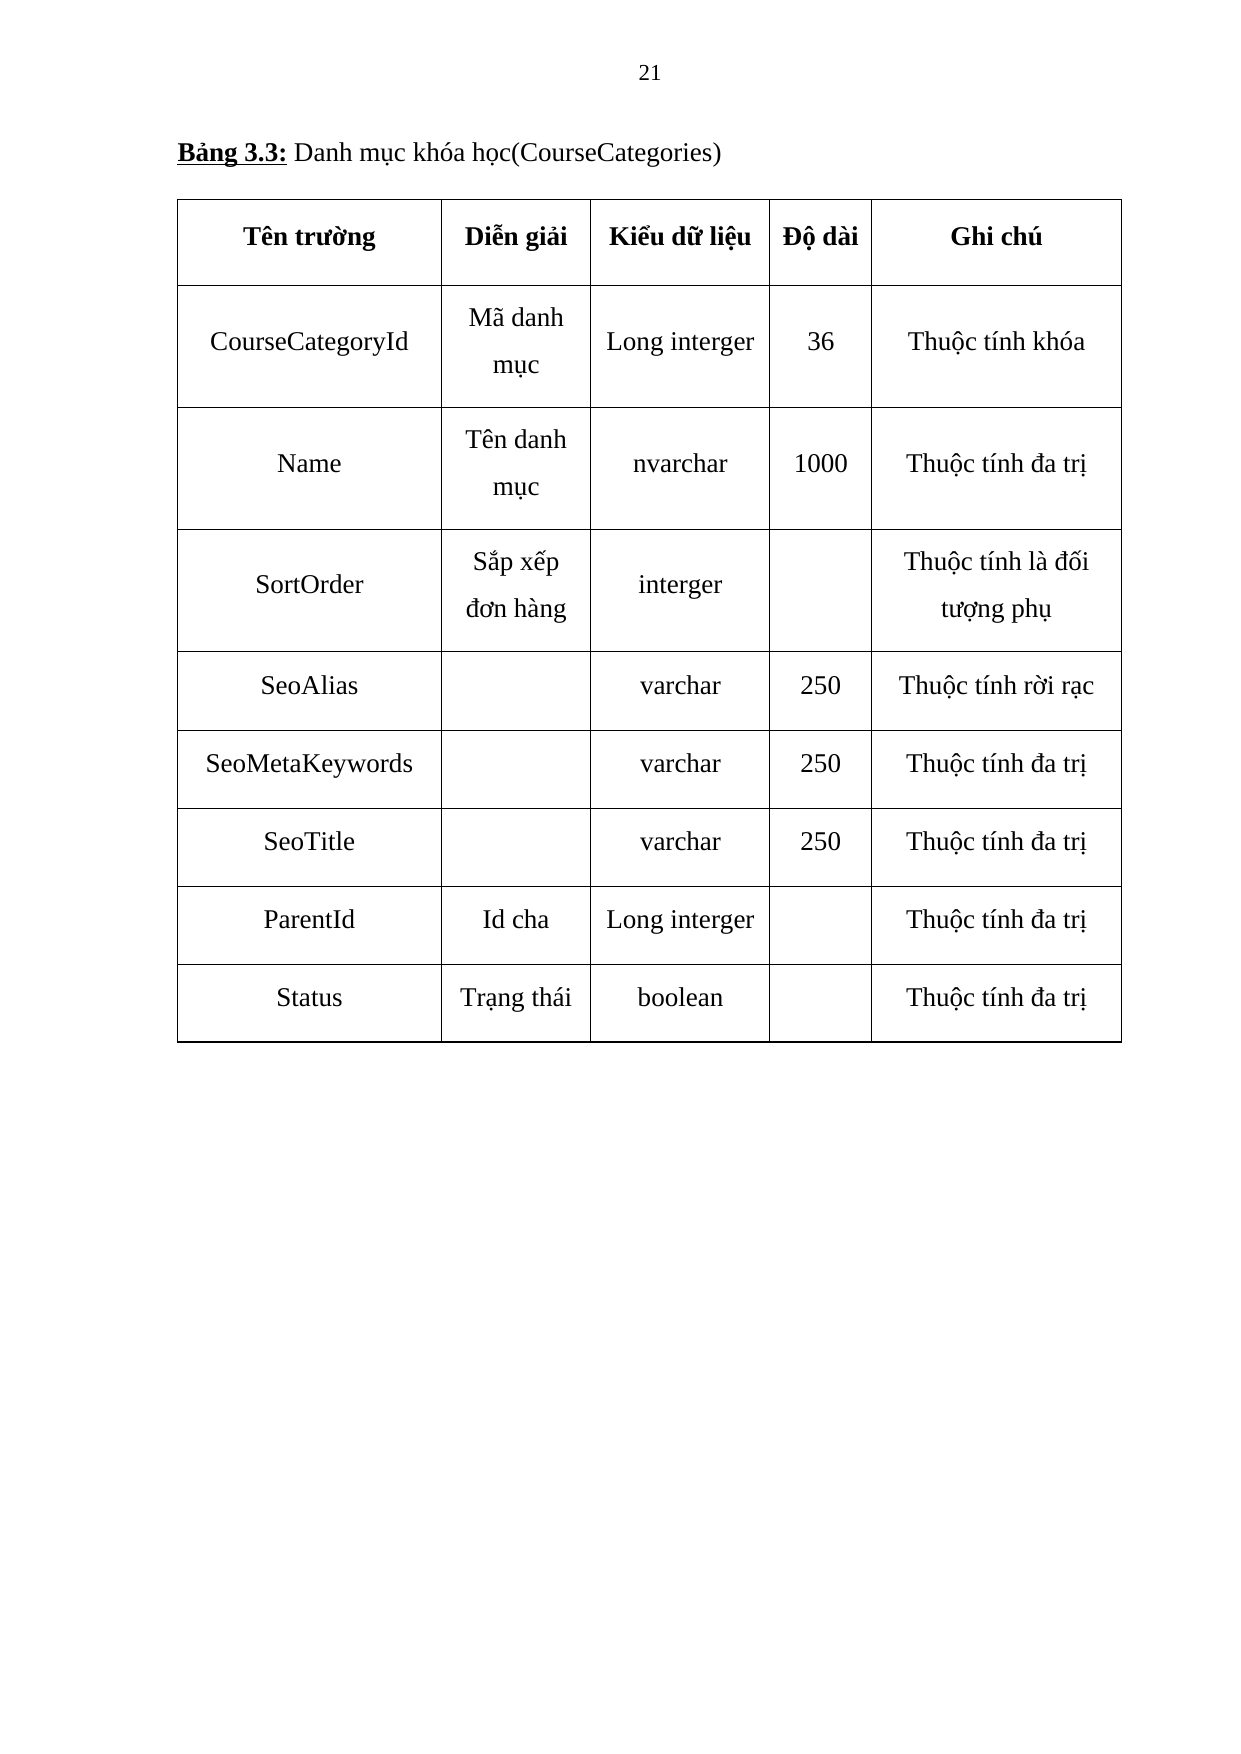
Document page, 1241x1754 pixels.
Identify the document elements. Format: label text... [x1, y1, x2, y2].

table_cell Trạng thái [442, 965, 590, 1041]
table_cell SeoMetaKeywords [178, 731, 441, 808]
table_cell Status [178, 965, 441, 1041]
table_cell [770, 530, 871, 651]
table_cell 250 [770, 809, 871, 886]
table_cell ParentId [178, 887, 441, 964]
table_cell [442, 731, 590, 808]
table_cell varchar [591, 652, 769, 730]
table_cell varchar [591, 809, 769, 886]
table_cell [442, 809, 590, 886]
table_cell Long interger [591, 887, 769, 964]
table_cell Thuộc tính đa trị [872, 809, 1121, 886]
table_cell Name [178, 408, 441, 529]
table_cell [770, 965, 871, 1041]
table_cell 250 [770, 652, 871, 730]
table_cell 1000 [770, 408, 871, 529]
table_cell Thuộc tính rời rạc [872, 652, 1121, 730]
table_cell SortOrder [178, 530, 441, 651]
table_header Tên trường [178, 200, 441, 285]
table_cell Thuộc tính đa trị [872, 965, 1121, 1041]
table_cell 250 [770, 731, 871, 808]
table_cell SeoAlias [178, 652, 441, 730]
table_cell CourseCategoryId [178, 286, 441, 407]
table_cell 36 [770, 286, 871, 407]
table_cell boolean [591, 965, 769, 1041]
table_cell Id cha [442, 887, 590, 964]
table_cell Mã danh mục [442, 286, 590, 407]
table_cell Thuộc tính đa trị [872, 887, 1121, 964]
text Bảng 3.3: Danh mục khóa học(CourseCategories) [177, 136, 1122, 168]
table_cell Long interger [591, 286, 769, 407]
table_header Kiểu dữ liệu [591, 200, 769, 285]
table_cell Thuộc tính là đối tượng phụ [872, 530, 1121, 651]
table_cell varchar [591, 731, 769, 808]
table_cell Thuộc tính đa trị [872, 731, 1121, 808]
table_cell Thuộc tính khóa [872, 286, 1121, 407]
table_cell Sắp xếp đơn hàng [442, 530, 590, 651]
table_header Diễn giải [442, 200, 590, 285]
table_header Ghi chú [872, 200, 1121, 285]
table_cell interger [591, 530, 769, 651]
table_cell Thuộc tính đa trị [872, 408, 1121, 529]
table_header Độ dài [770, 200, 871, 285]
table_cell Tên danh mục [442, 408, 590, 529]
table_cell [770, 887, 871, 964]
table_cell SeoTitle [178, 809, 441, 886]
table_cell [442, 652, 590, 730]
table_cell nvarchar [591, 408, 769, 529]
